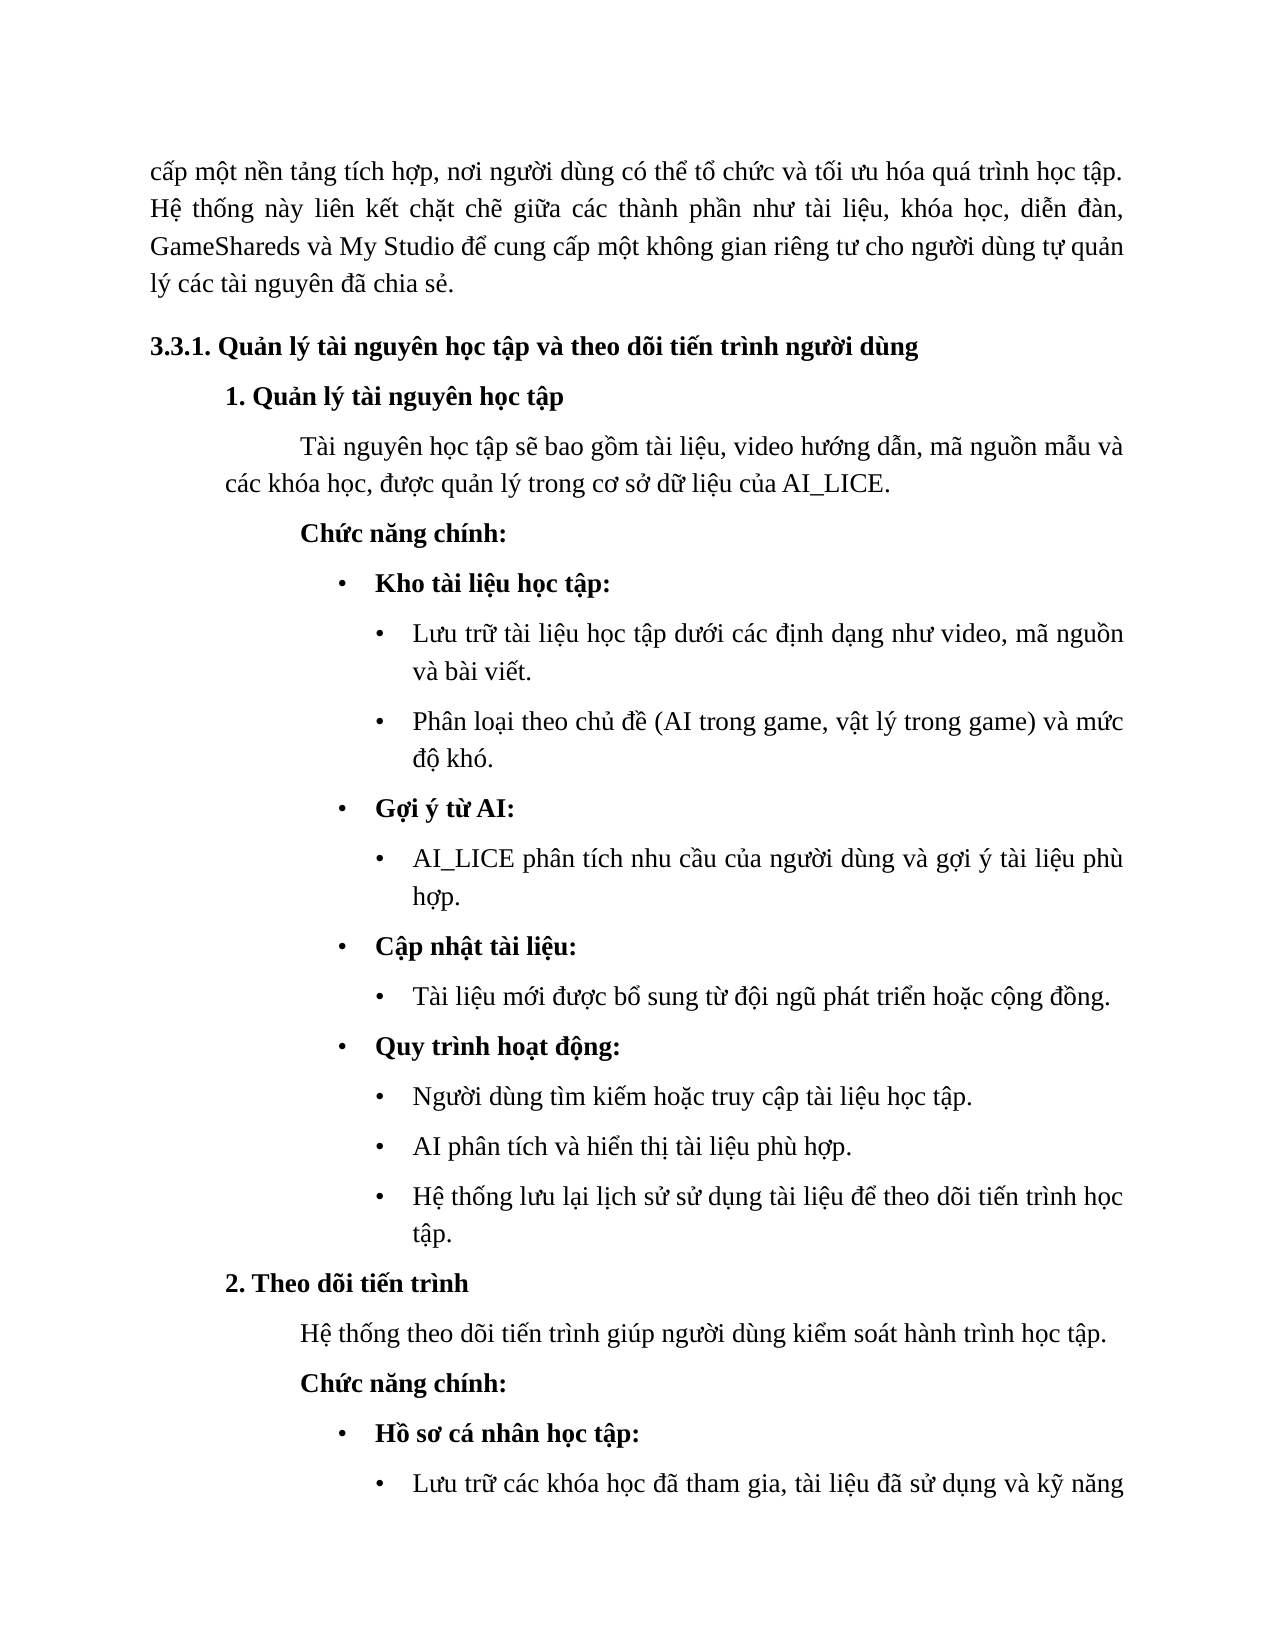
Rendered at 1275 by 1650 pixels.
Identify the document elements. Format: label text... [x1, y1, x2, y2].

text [150, 150, 1125, 300]
text 3.3.1. Quản lý tài nguyên học tập và theo dõi tiến trình người dùng [150, 325, 1125, 362]
list Phân loại theo chủ đề (AI trong game, vật lý trong game) và mức độ khó. [375, 700, 1125, 775]
list Người dùng tìm kiếm hoặc truy cập tài liệu học tập. [375, 1075, 1125, 1112]
list Cập nhật tài liệu: [337, 925, 1125, 962]
list AI_LICE phân tích nhu cầu của người dùng và gợi ý tài liệu phù hợp. [375, 837, 1125, 912]
list Tài liệu mới được bổ sung từ đội ngũ phát triển hoặc cộng đồng. [375, 975, 1125, 1012]
list Lưu trữ tài liệu học tập dưới các định dạng như video, mã nguồn và bài viết. [375, 612, 1125, 687]
list Gợi ý từ AI: [337, 787, 1125, 825]
text Tài nguyên học tập sẽ bao gồm tài liệu, video hướng dẫn, mã nguồn mẫu và các khóa học, được quản lý trong cơ sở dữ liệu của AI_LICE. [225, 425, 1125, 500]
text Chức năng chính: [225, 512, 1125, 550]
list Quy trình hoạt động: [337, 1025, 1125, 1062]
text Hệ thống theo dõi tiến trình giúp người dùng kiểm soát hành trình học tập. [225, 1312, 1125, 1350]
list AI phân tích và hiển thị tài liệu phù hợp. [375, 1125, 1125, 1162]
list Hệ thống lưu lại lịch sử sử dụng tài liệu để theo dõi tiến trình học tập. [375, 1175, 1125, 1250]
list Kho tài liệu học tập: [337, 562, 1125, 600]
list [375, 1462, 1125, 1500]
text Chức năng chính: [225, 1362, 1125, 1400]
list Hồ sơ cá nhân học tập: [337, 1412, 1125, 1450]
text 2. Theo dõi tiến trình [150, 1262, 1125, 1300]
text 1. Quản lý tài nguyên học tập [150, 375, 1125, 412]
